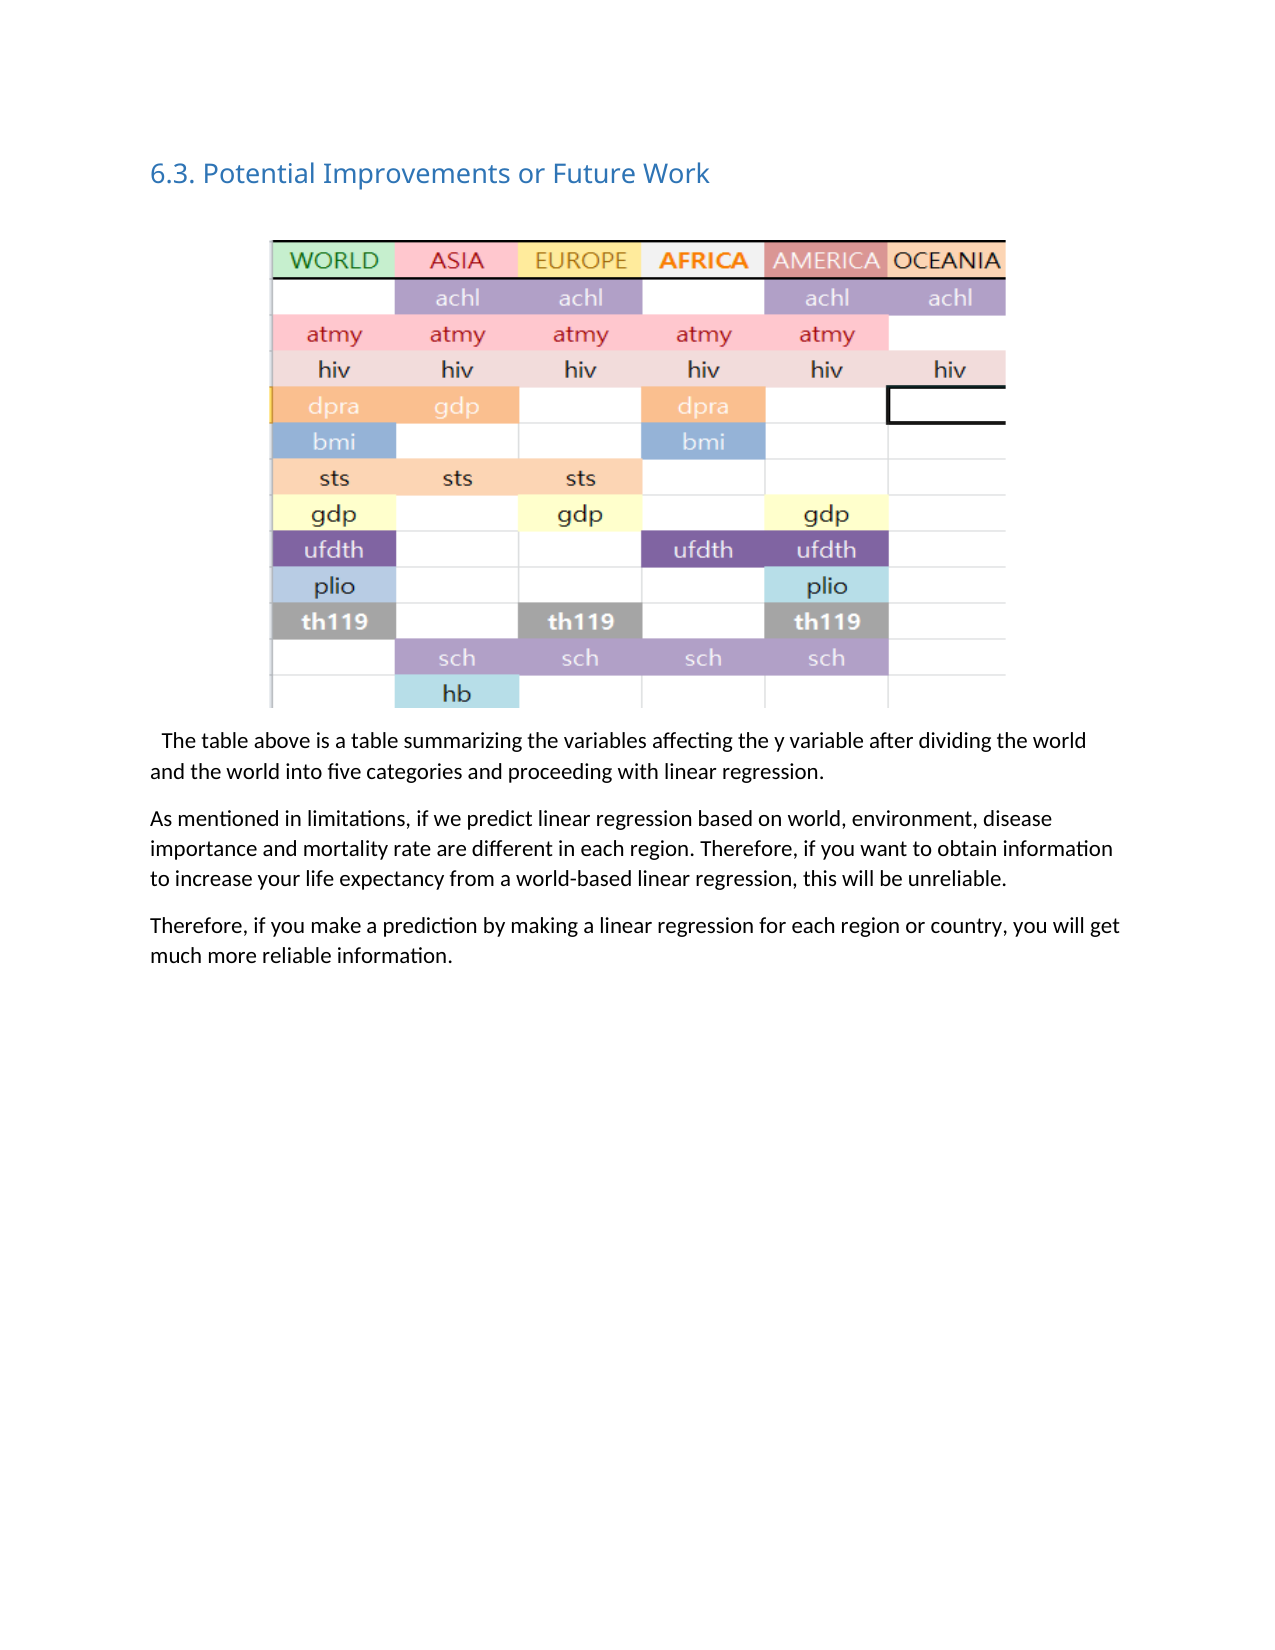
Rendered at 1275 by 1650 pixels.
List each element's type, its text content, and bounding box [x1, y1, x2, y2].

picture [269, 240, 1006, 708]
text Therefore, if you make a prediction by making a linear regression for each region or country, you will get much more reliable information. [150, 911, 1125, 969]
text As mentioned in limitations, if we predict linear regression based on world, environment, disease importance and mortality rate are different in each region. Therefore, if you want to obtain information to increase your life expectancy from a world-based linear regression, this will be unreliable. [150, 804, 1125, 892]
subtitle 6.3. Potential Improvements or Future Work [150, 154, 1125, 191]
text The table above is a table summarizing the variables affecting the y variable after dividing the world and the world into five categories and proceeding with linear regression. [150, 727, 1125, 785]
